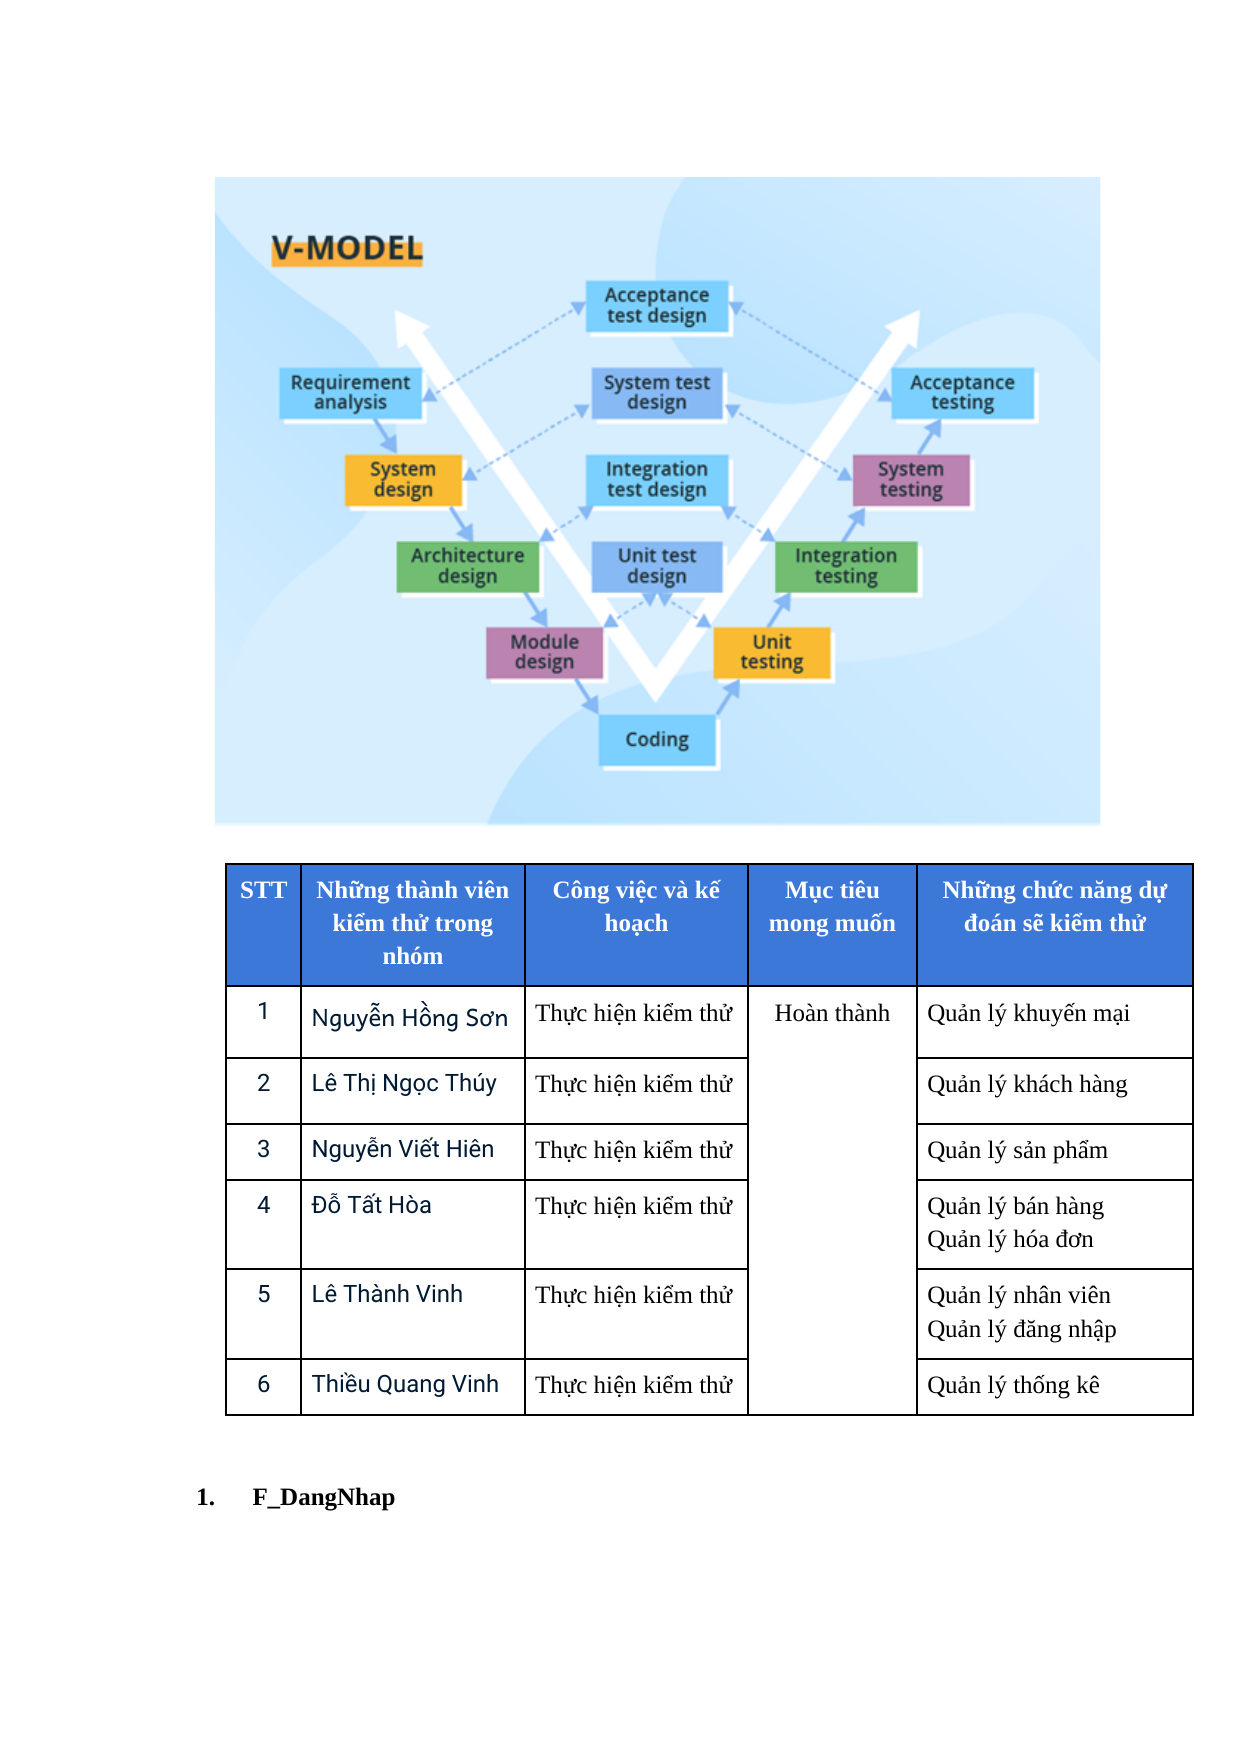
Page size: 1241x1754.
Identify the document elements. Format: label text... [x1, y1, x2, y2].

table_cell Đỗ Tất Hòa [302, 1181, 524, 1268]
list F_DangNhap [215, 1482, 1063, 1511]
table_cell Thực hiện kiểm thử [526, 1125, 747, 1179]
table_header Mục tiêu mong muốn [749, 865, 916, 985]
table_cell Quản lý thống kê [918, 1360, 1192, 1414]
table_cell Quản lý bán hàng Quản lý hóa đơn [918, 1181, 1192, 1268]
table_header Những chức năng dự đoán sẽ kiểm thử [918, 865, 1192, 985]
table_header Công việc và kế hoạch [526, 865, 747, 985]
table_cell Thiều Quang Vinh [302, 1360, 524, 1414]
table_cell Thực hiện kiểm thử [526, 1181, 747, 1268]
table_cell Thực hiện kiểm thử [526, 1270, 747, 1357]
picture [214, 177, 1101, 826]
table_cell Nguyễn Viết Hiên [302, 1125, 524, 1179]
table_cell Lê Thị Ngọc Thúy [302, 1059, 524, 1123]
table_cell Hoàn thành [749, 987, 916, 1414]
table_cell Quản lý nhân viên Quản lý đăng nhập [918, 1270, 1192, 1357]
table_header Những thành viên kiểm thử trong nhóm [302, 865, 524, 985]
table_cell Quản lý khuyến mại [918, 987, 1192, 1057]
table_cell Quản lý sản phẩm [918, 1125, 1192, 1179]
table_cell Nguyễn Hồng Sơn [302, 987, 524, 1057]
table_header STT [227, 865, 300, 985]
table_cell Thực hiện kiểm thử [526, 1059, 747, 1123]
table_cell 1 [227, 987, 300, 1057]
table_cell Thực hiện kiểm thử [526, 1360, 747, 1414]
table_cell Thực hiện kiểm thử [526, 987, 747, 1057]
table_cell 5 [227, 1270, 300, 1357]
table_cell 4 [227, 1181, 300, 1268]
table_cell 3 [227, 1125, 300, 1179]
table_cell Quản lý khách hàng [918, 1059, 1192, 1123]
table_cell Lê Thành Vinh [302, 1270, 524, 1357]
table_cell 6 [227, 1360, 300, 1414]
table_cell 2 [227, 1059, 300, 1123]
